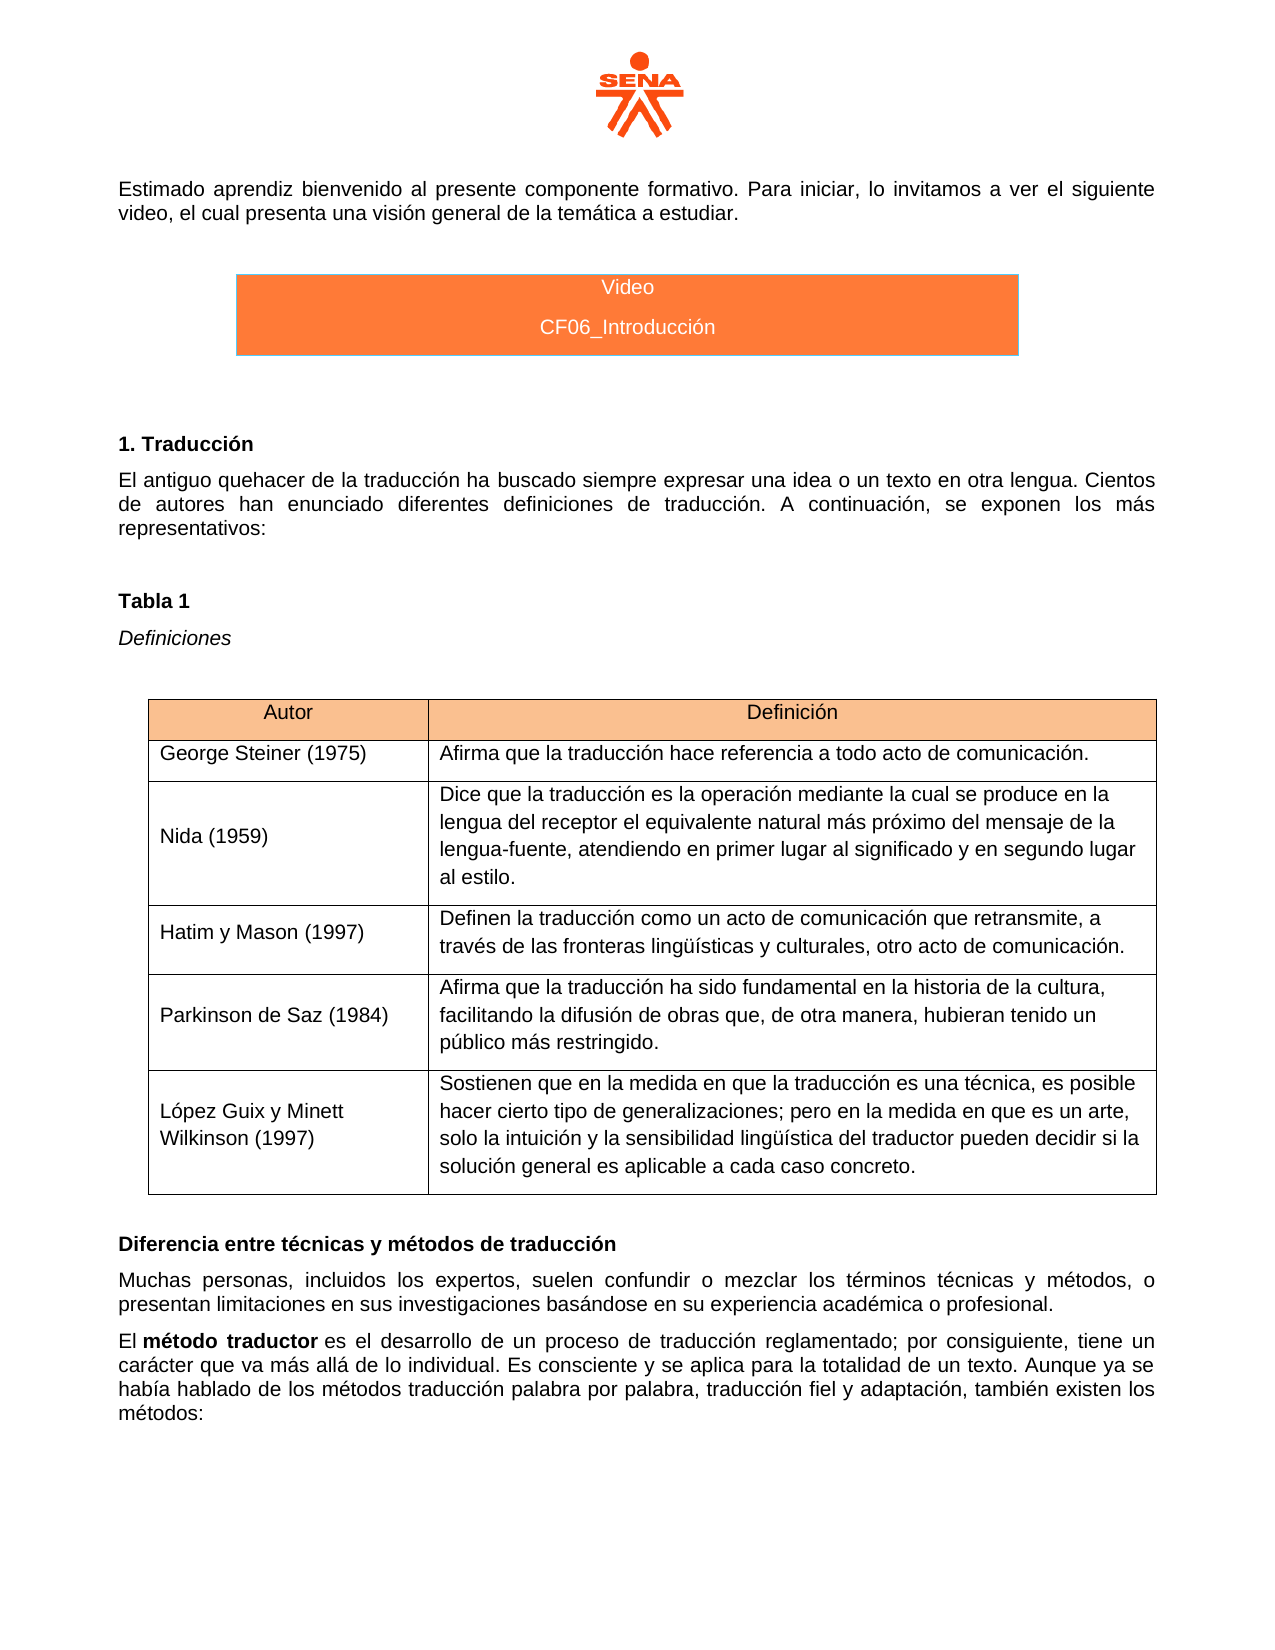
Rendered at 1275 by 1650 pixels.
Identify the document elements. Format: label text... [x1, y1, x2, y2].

table_cell Definen la traducción como un acto de comunicación que retransmite, a través de las fronteras lingüísticas y culturales, otro acto de comunicación. [429, 906, 1156, 974]
table_header Definición [429, 700, 1156, 740]
text Definiciones [118, 626, 1157, 649]
text Tabla 1 [118, 589, 1157, 613]
table_header Autor [149, 700, 428, 740]
text 1. Traducción [118, 432, 1157, 456]
table_cell Nida (1959) [149, 782, 428, 905]
table_cell George Steiner (1975) [149, 741, 428, 781]
table_cell Parkinson de Saz (1984) [149, 975, 428, 1070]
table_cell López Guix y Minett Wilkinson (1997) [149, 1071, 428, 1194]
picture [585, 48, 690, 142]
table_cell Afirma que la traducción hace referencia a todo acto de comunicación. [429, 741, 1156, 781]
table_cell Hatim y Mason (1997) [149, 906, 428, 974]
text El método traductor es el desarrollo de un proceso de traducción reglamentado; por consiguiente, tiene un carácter que va más allá de lo individual. Es consciente y se aplica para la totalidad de un texto. Aunque ya se había hablado de los métodos traducción palabra por palabra, traducción fiel y adaptación, también existen los métodos: [118, 1328, 1157, 1424]
table_cell Dice que la traducción es la operación mediante la cual se produce en la lengua del receptor el equivalente natural más próximo del mensaje de la lengua-fuente, atendiendo en primer lugar al significado y en segundo lugar al estilo. [429, 782, 1156, 905]
table_header Video CF06_Introducción [237, 275, 1018, 355]
table_cell Sostienen que en la medida en que la traducción es una técnica, es posible hacer cierto tipo de generalizaciones; pero en la medida en que es un arte, solo la intuición y la sensibilidad lingüística del traductor pueden decidir si la solución general es aplicable a cada caso concreto. [429, 1071, 1156, 1194]
text Estimado aprendiz bienvenido al presente componente formativo. Para iniciar, lo invitamos a ver el siguiente video, el cual presenta una visión general de la temática a estudiar. [118, 177, 1157, 225]
table_cell Afirma que la traducción ha sido fundamental en la historia de la cultura, facilitando la difusión de obras que, de otra manera, hubieran tenido un público más restringido. [429, 975, 1156, 1070]
text El antiguo quehacer de la traducción ha buscado siempre expresar una idea o un texto en otra lengua. Cientos de autores han enunciado diferentes definiciones de traducción. A continuación, se exponen los más representativos: [118, 468, 1157, 540]
text Muchas personas, incluidos los expertos, suelen confundir o mezclar los términos técnicas y métodos, o presentan limitaciones en sus investigaciones basándose en su experiencia académica o profesional. [118, 1268, 1157, 1316]
text Diferencia entre técnicas y métodos de traducción [118, 1232, 1157, 1256]
